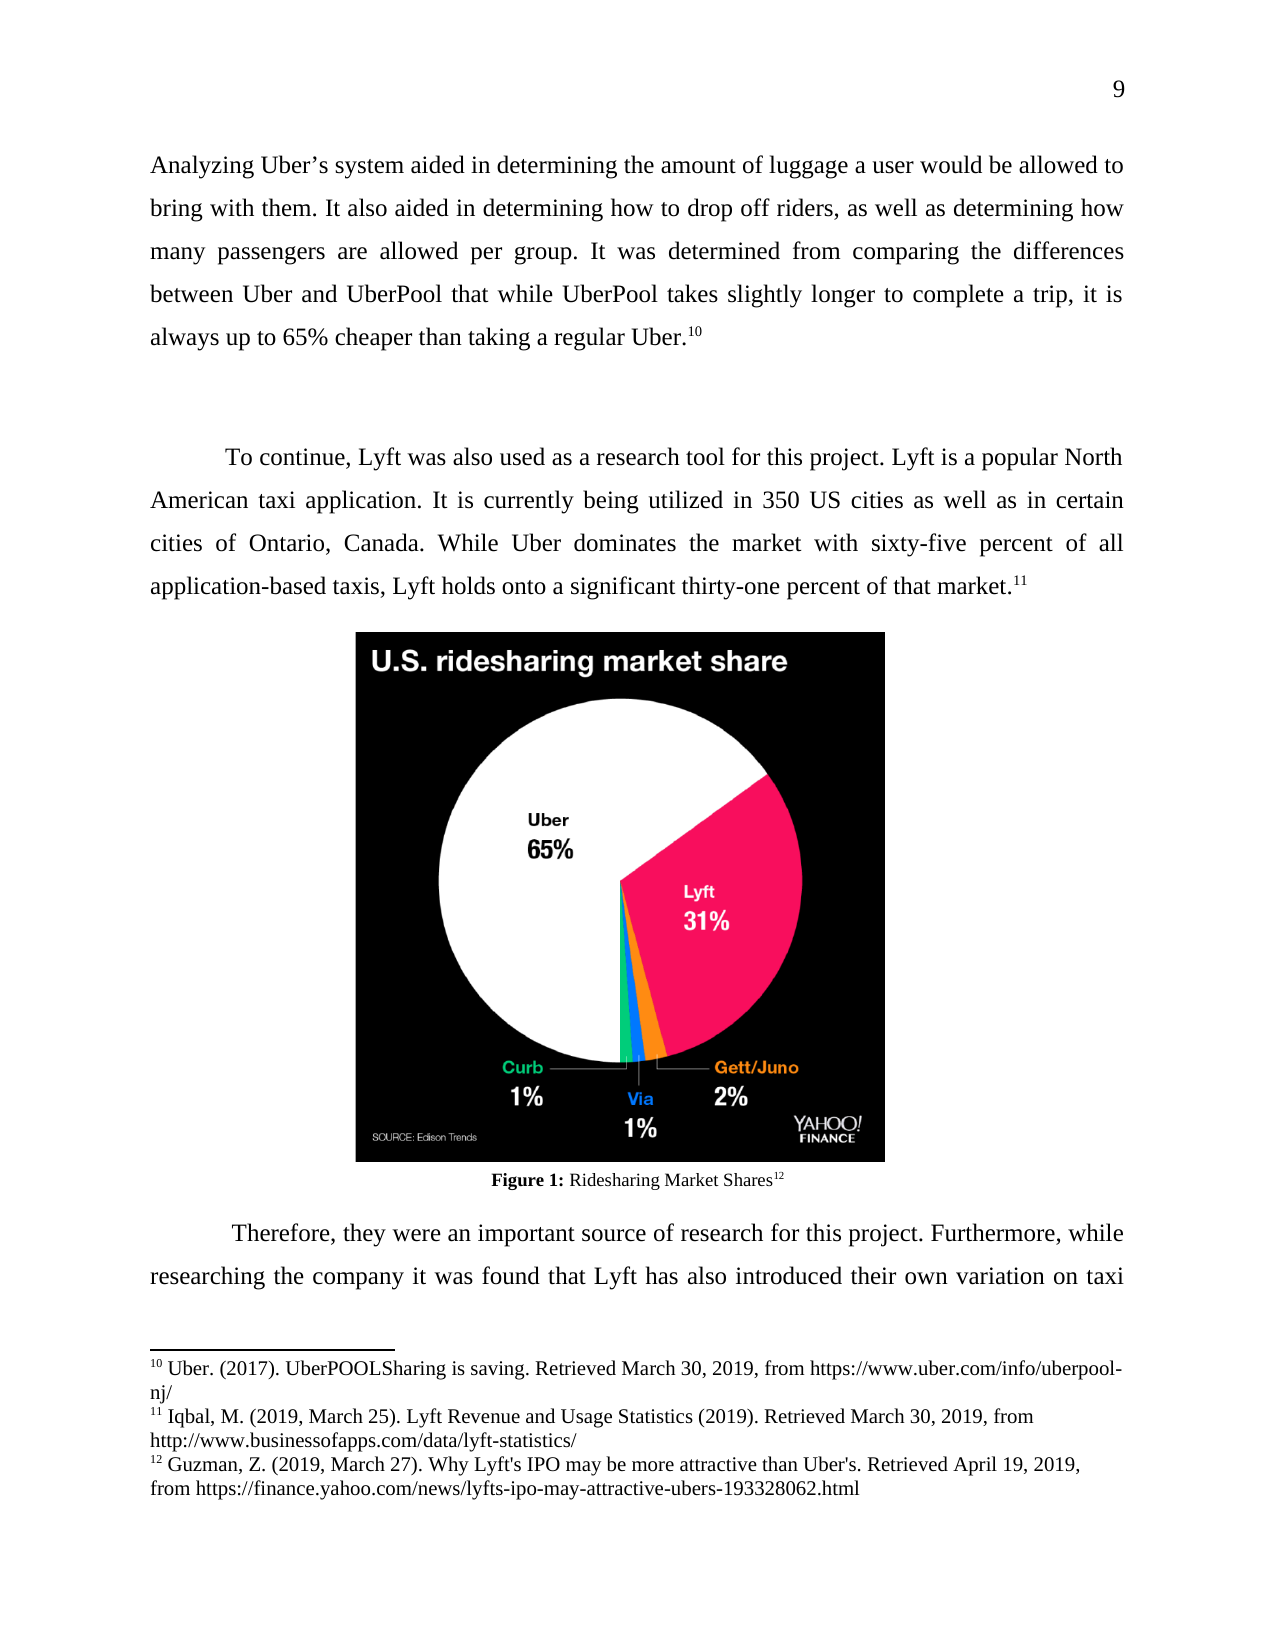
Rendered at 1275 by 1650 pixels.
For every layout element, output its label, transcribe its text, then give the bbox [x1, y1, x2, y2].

text Figure 1: Ridesharing Market Shares [150, 1169, 1125, 1191]
picture [355, 632, 885, 1162]
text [150, 1218, 1125, 1290]
text To continue, Lyft was also used as a research tool for this project. Lyft is a popular North American taxi application. It is currently being utilized in 350 US cities as well as in certain cities of Ontario, Canada. While Uber dominates the market with sixty-five percent of all application-based taxis, Lyft holds onto a significant thirty-one percent of that market. [150, 442, 1125, 600]
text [150, 150, 1125, 351]
